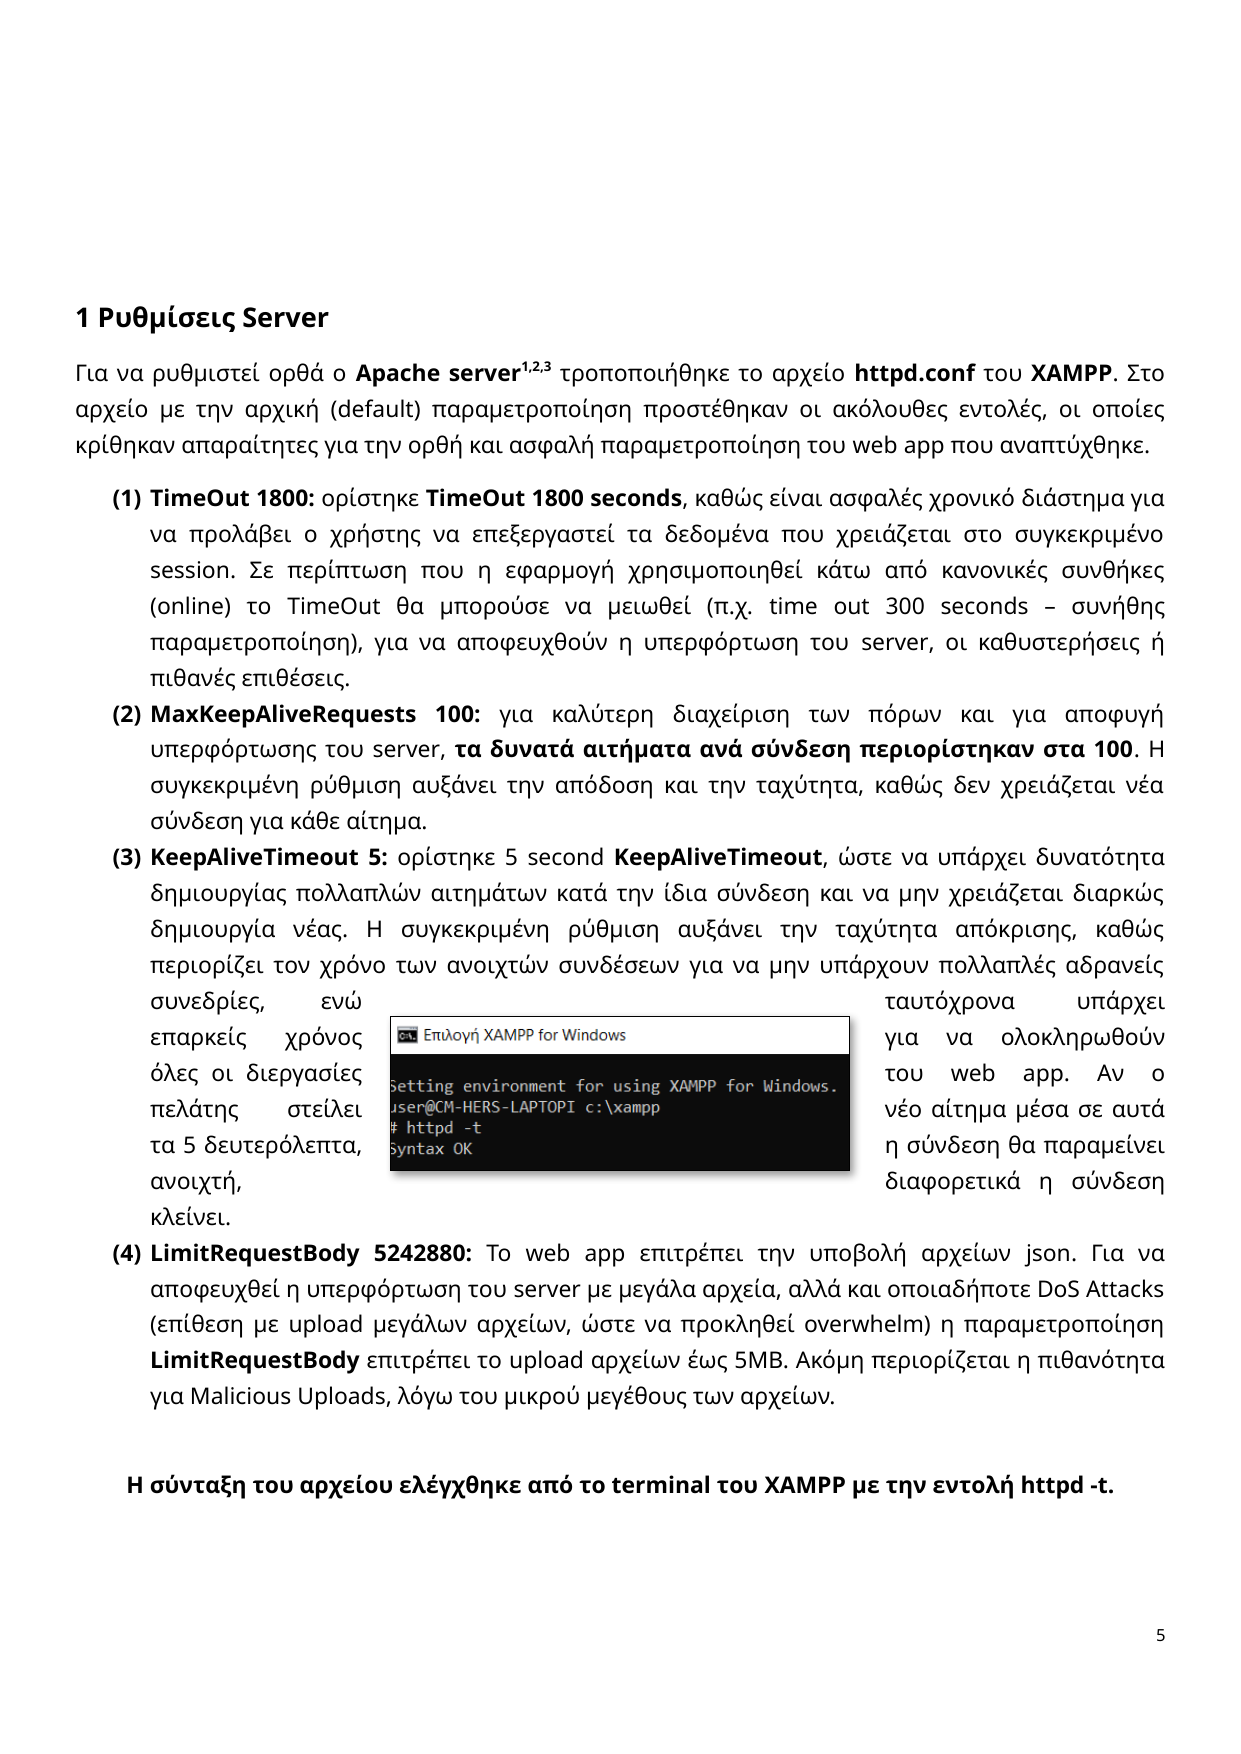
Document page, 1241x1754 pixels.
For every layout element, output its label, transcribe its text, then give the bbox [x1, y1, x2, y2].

list KeepAliveTimeout 5: ορίστηκε 5 second KeepAliveTimeout, ώστε να υπάρχει δυνατότητα δημιουργίας πολλαπλών αιτημάτων κατά την ίδια σύνδεση και να μην χρειάζεται διαρκώς δημιουργία νέας. Η συγκεκριμένη ρύθμιση αυξάνει την ταχύτητα απόκρισης, καθώς περιορίζει τον χρόνο των ανοιχτών συνδέσεων για να μην υπάρχουν πολλαπλές αδρανείς συνεδρίες, ενώ ταυτόχρονα υπάρχει επαρκείς χρόνος για να ολοκληρωθούν όλες οι διεργασίες του web app. Αν ο πελάτης στείλει νέο αίτημα μέσα σε αυτά τα 5 δευτερόλεπτα, η σύνδεση θα παραμείνει ανοιχτή, διαφορετικά η σύνδεση κλείνει. [112, 841, 1165, 1232]
picture [391, 1017, 849, 1170]
list MaxKeepAliveRequests 100: για καλύτερη διαχείριση των πόρων και για αποφυγή υπερφόρτωσης του server, τα δυνατά αιτήματα ανά σύνδεση περιορίστηκαν στα 100. Η συγκεκριμένη ρύθμιση αυξάνει την απόδοση και την ταχύτητα, καθώς δεν χρειάζεται νέα σύνδεση για κάθε αίτημα. [112, 697, 1165, 837]
text Η σύνταξη του αρχείου ελέγχθηκε από το terminal του XAMPP με την εντολή httpd -t. [75, 1469, 1165, 1500]
list LimitRequestBody 5242880: Το web app επιτρέπει την υποβολή αρχείων json. Για να αποφευχθεί η υπερφόρτωση του server με μεγάλα αρχεία, αλλά και οποιαδήποτε DoS Attacks (επίθεση με upload μεγάλων αρχείων, ώστε να προκληθεί overwhelm) η παραμετροποίηση LimitRequestBody επιτρέπει το upload αρχείων έως 5ΜΒ. Ακόμη περιορίζεται η πιθανότητα για Malicious Uploads, λόγω του μικρού μεγέθους των αρχείων. [112, 1237, 1165, 1412]
text 1 Ρυθμίσεις Server [75, 298, 1165, 335]
text Για να ρυθμιστεί ορθά ο Apache server1,2,3 τροποποιήθηκε το αρχείο httpd.conf του XAMPP. Στο αρχείο με την αρχική (default) παραμετροποίηση προστέθηκαν οι ακόλουθες εντολές, οι οποίες κρίθηκαν απαραίτητες για την ορθή και ασφαλή παραμετροποίηση του web app που αναπτύχθηκε. [75, 357, 1165, 461]
list TimeOut 1800: ορίστηκε TimeOut 1800 seconds, καθώς είναι ασφαλές χρονικό διάστημα για να προλάβει ο χρήστης να επεξεργαστεί τα δεδομένα που χρειάζεται στο συγκεκριμένο session. Σε περίπτωση που η εφαρμογή χρησιμοποιηθεί κάτω από κανονικές συνθήκες (online) το TimeOut θα μπορούσε να μειωθεί (π.χ. time out 300 seconds – συνήθης παραμετροποίηση), για να αποφευχθούν η υπερφόρτωση του server, οι καθυστερήσεις ή πιθανές επιθέσεις. [112, 482, 1165, 693]
